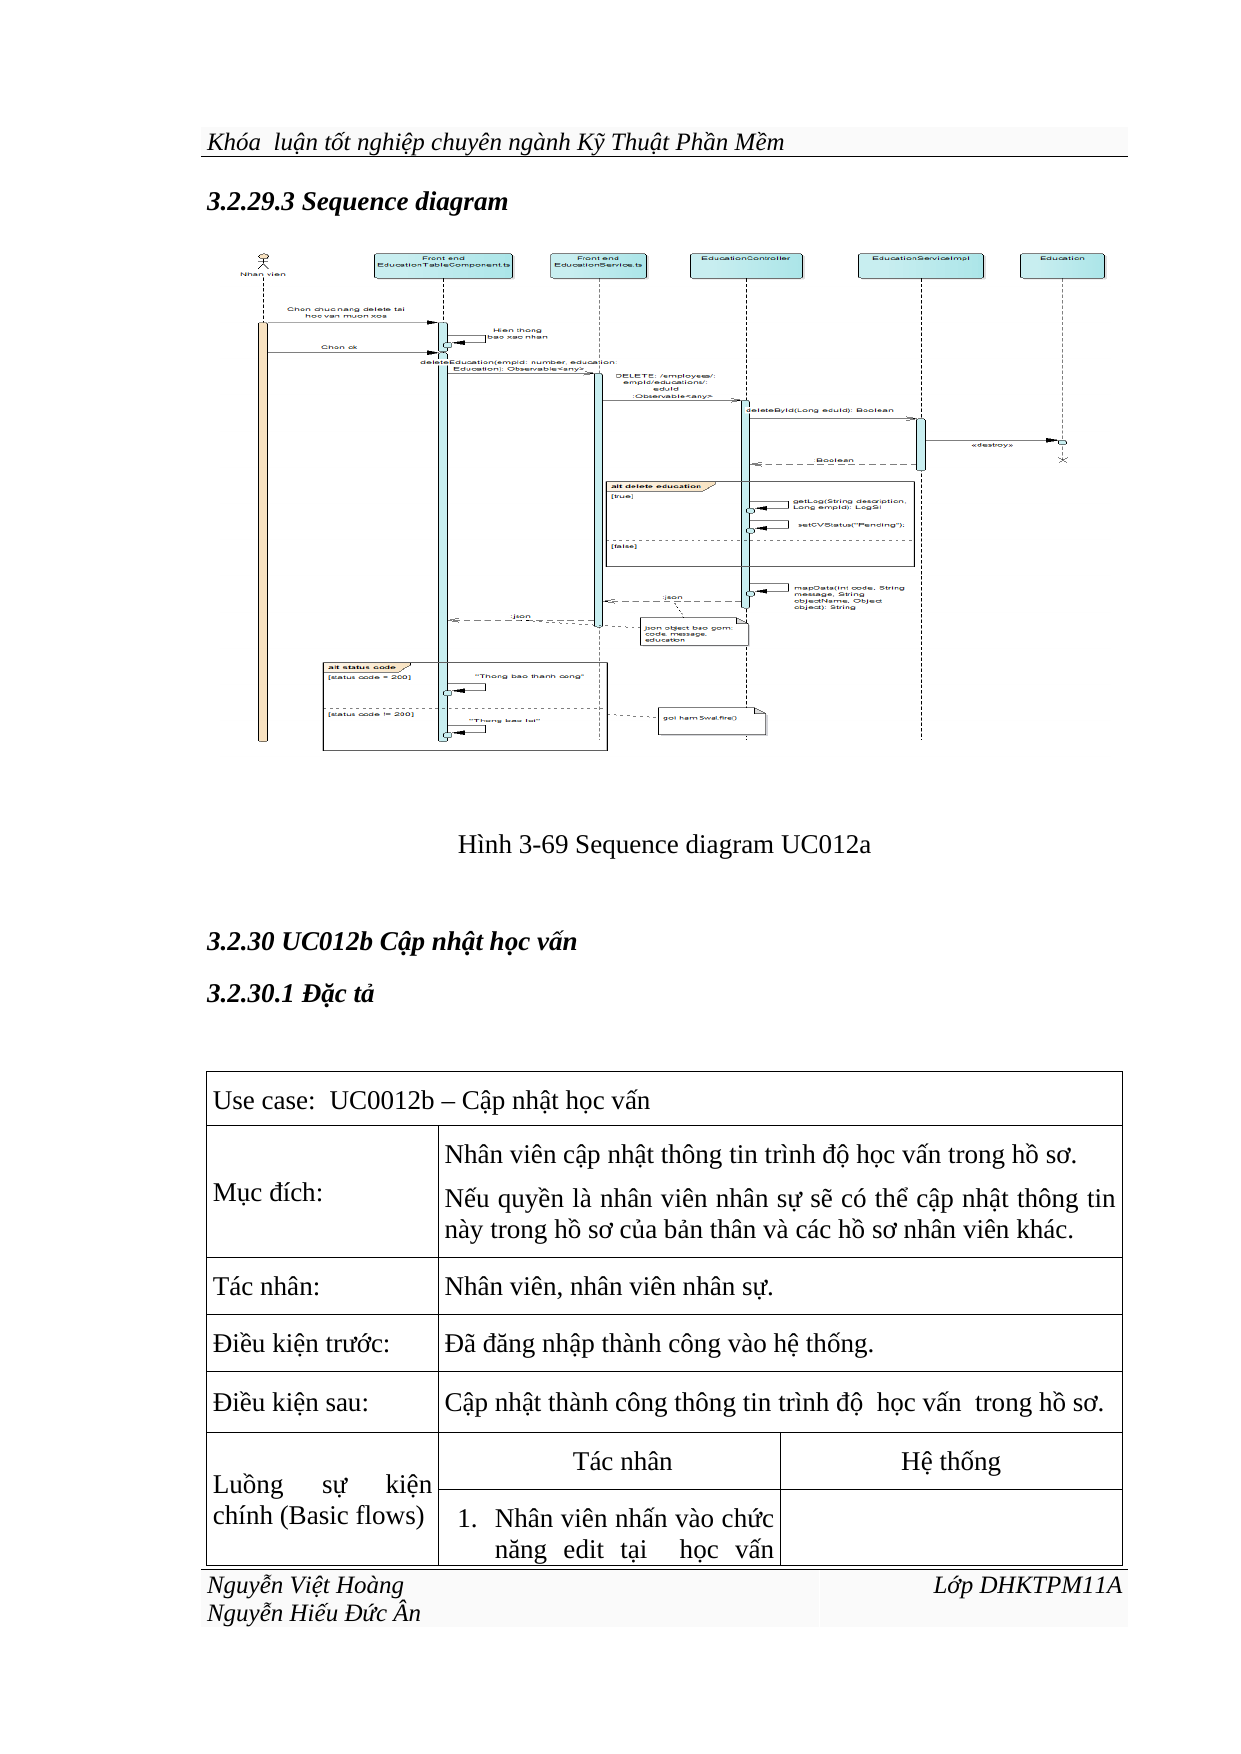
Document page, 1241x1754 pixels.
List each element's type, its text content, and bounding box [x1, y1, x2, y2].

subtitle UC012b Cập nhật học vấn [207, 925, 1122, 956]
table_header Use case: UC0012b – Cập nhật học vấn [207, 1072, 1122, 1125]
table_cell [439, 1490, 780, 1565]
table_cell Đã đăng nhập thành công vào hệ thống. [439, 1315, 1122, 1371]
subtitle Sequence diagram [207, 185, 1122, 216]
table_cell Hệ thống [781, 1433, 1122, 1489]
picture [220, 250, 1112, 757]
table_cell Nhân viên, nhân viên nhân sự. [439, 1258, 1122, 1314]
table_cell [781, 1490, 1122, 1565]
table_cell Điều kiện trước: [207, 1315, 438, 1371]
table_cell Luồng sự kiện chính (Basic flows) [207, 1433, 438, 1565]
table_cell Tác nhân [439, 1433, 780, 1489]
table_cell Điều kiện sau: [207, 1372, 438, 1432]
table_cell Tác nhân: [207, 1258, 438, 1314]
table_cell Mục đích: [207, 1126, 438, 1257]
table_cell Nhân viên cập nhật thông tin trình độ học vấn trong hồ sơ. Nếu quyền là nhân viên nhân sự sẽ có thể cập nhật thông tin này trong hồ sơ của bản thân và các hồ sơ nhân viên khác. [439, 1126, 1122, 1257]
subtitle Đặc tả [207, 978, 1122, 1009]
table_cell Cập nhật thành công thông tin trình độ học vấn trong hồ sơ. [439, 1372, 1122, 1432]
